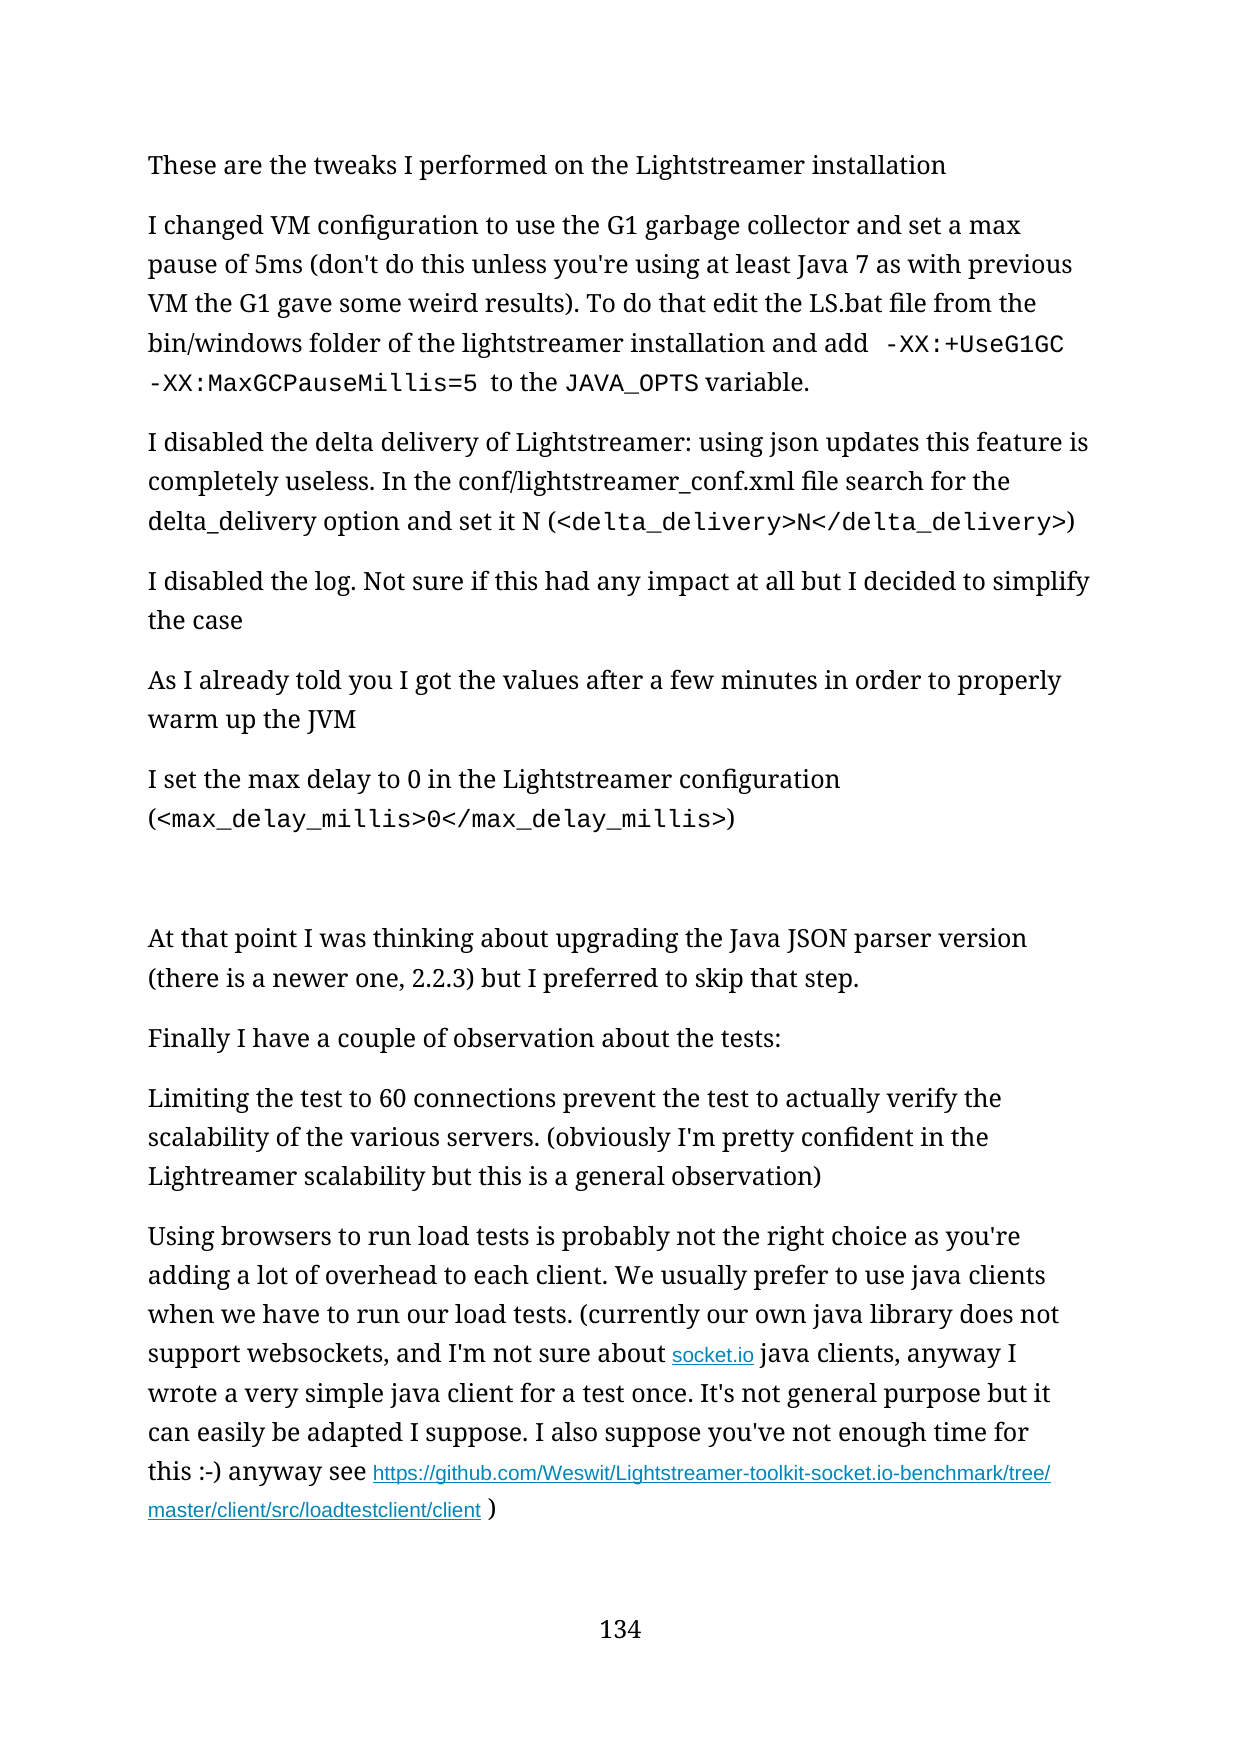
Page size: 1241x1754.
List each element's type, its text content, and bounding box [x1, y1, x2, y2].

text Limiting the test to 60 connections prevent the test to actually verify the scalability of the various servers. (obviously I'm pretty confident in the Lightreamer scalability but this is a general observation) [148, 1080, 1092, 1193]
text As I already told you I got the values after a few minutes in order to properly warm up the JVM [148, 662, 1092, 736]
text I disabled the log. Not sure if this had any impact at all but I decided to simplify the case [148, 563, 1092, 637]
text I disabled the delta delivery of Lightstreamer: using json updates this feature is completely useless. In the conf/lightstreamer_conf.xml file search for the delta_delivery option and set it N (<delta_delivery>N</delta_delivery>) [148, 425, 1092, 537]
text I changed VM configuration to use the G1 garbage collector and set a max pause of 5ms (don't do this unless you're using at least Java 7 as with previous VM the G1 gave some weird results). To do that edit the LS.bat file from the bin/windows folder of the lightstreamer installation and add -XX:+UseG1GC -XX:MaxGCPauseMillis=5 to the JAVA_OPTS variable. [148, 208, 1092, 399]
text These are the tweaks I performed on the Lightstreamer installation [148, 148, 1092, 182]
text I set the max delay to 0 in the Lightstreamer configuration (<max_delay_millis>0</max_delay_millis>) [148, 762, 1092, 835]
text Using browsers to run load tests is probably not the right choice as you're adding a lot of overhead to each client. We usually prefer to use java clients when we have to run our load tests. (currently our own java library does not support websockets, and I'm not sure about socket.io java clients, anyway I wrote a very simple java client for a test once. It's not general purpose but it can easily be adapted I suppose. I also suppose you've not enough time for this :-) anyway see https://github.com/Weswit/Lightstreamer-toolkit-socket.io-benchmark/tree/master/client/src/loadtestclient/client ) [148, 1218, 1092, 1525]
text At that point I was thinking about upgrading the Java JSON parser version (there is a newer one, 2.2.3) but I preferred to skip that step. [148, 921, 1092, 994]
text Finally I have a couple of observation about the tests: [148, 1020, 1092, 1054]
